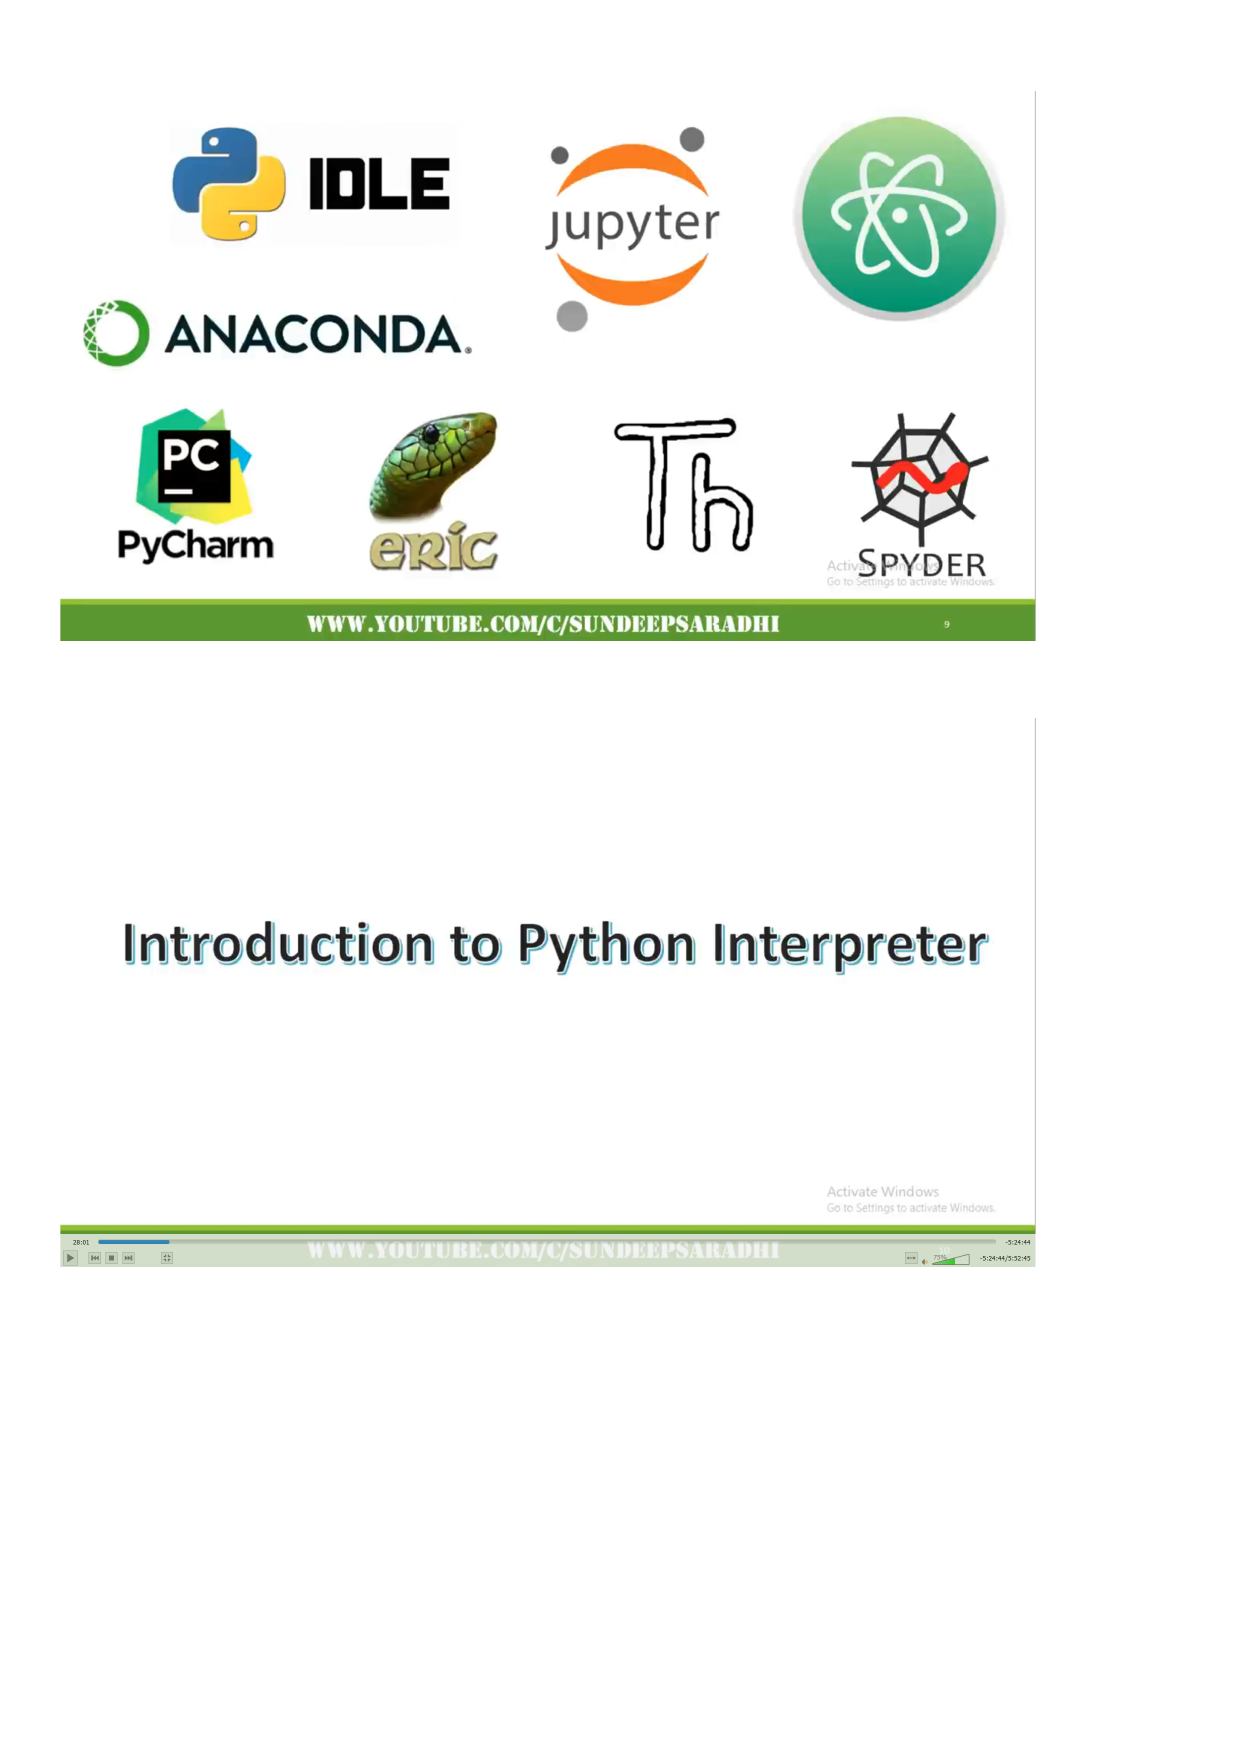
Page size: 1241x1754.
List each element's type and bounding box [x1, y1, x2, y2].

picture [60, 718, 1036, 1267]
picture [60, 91, 1036, 641]
